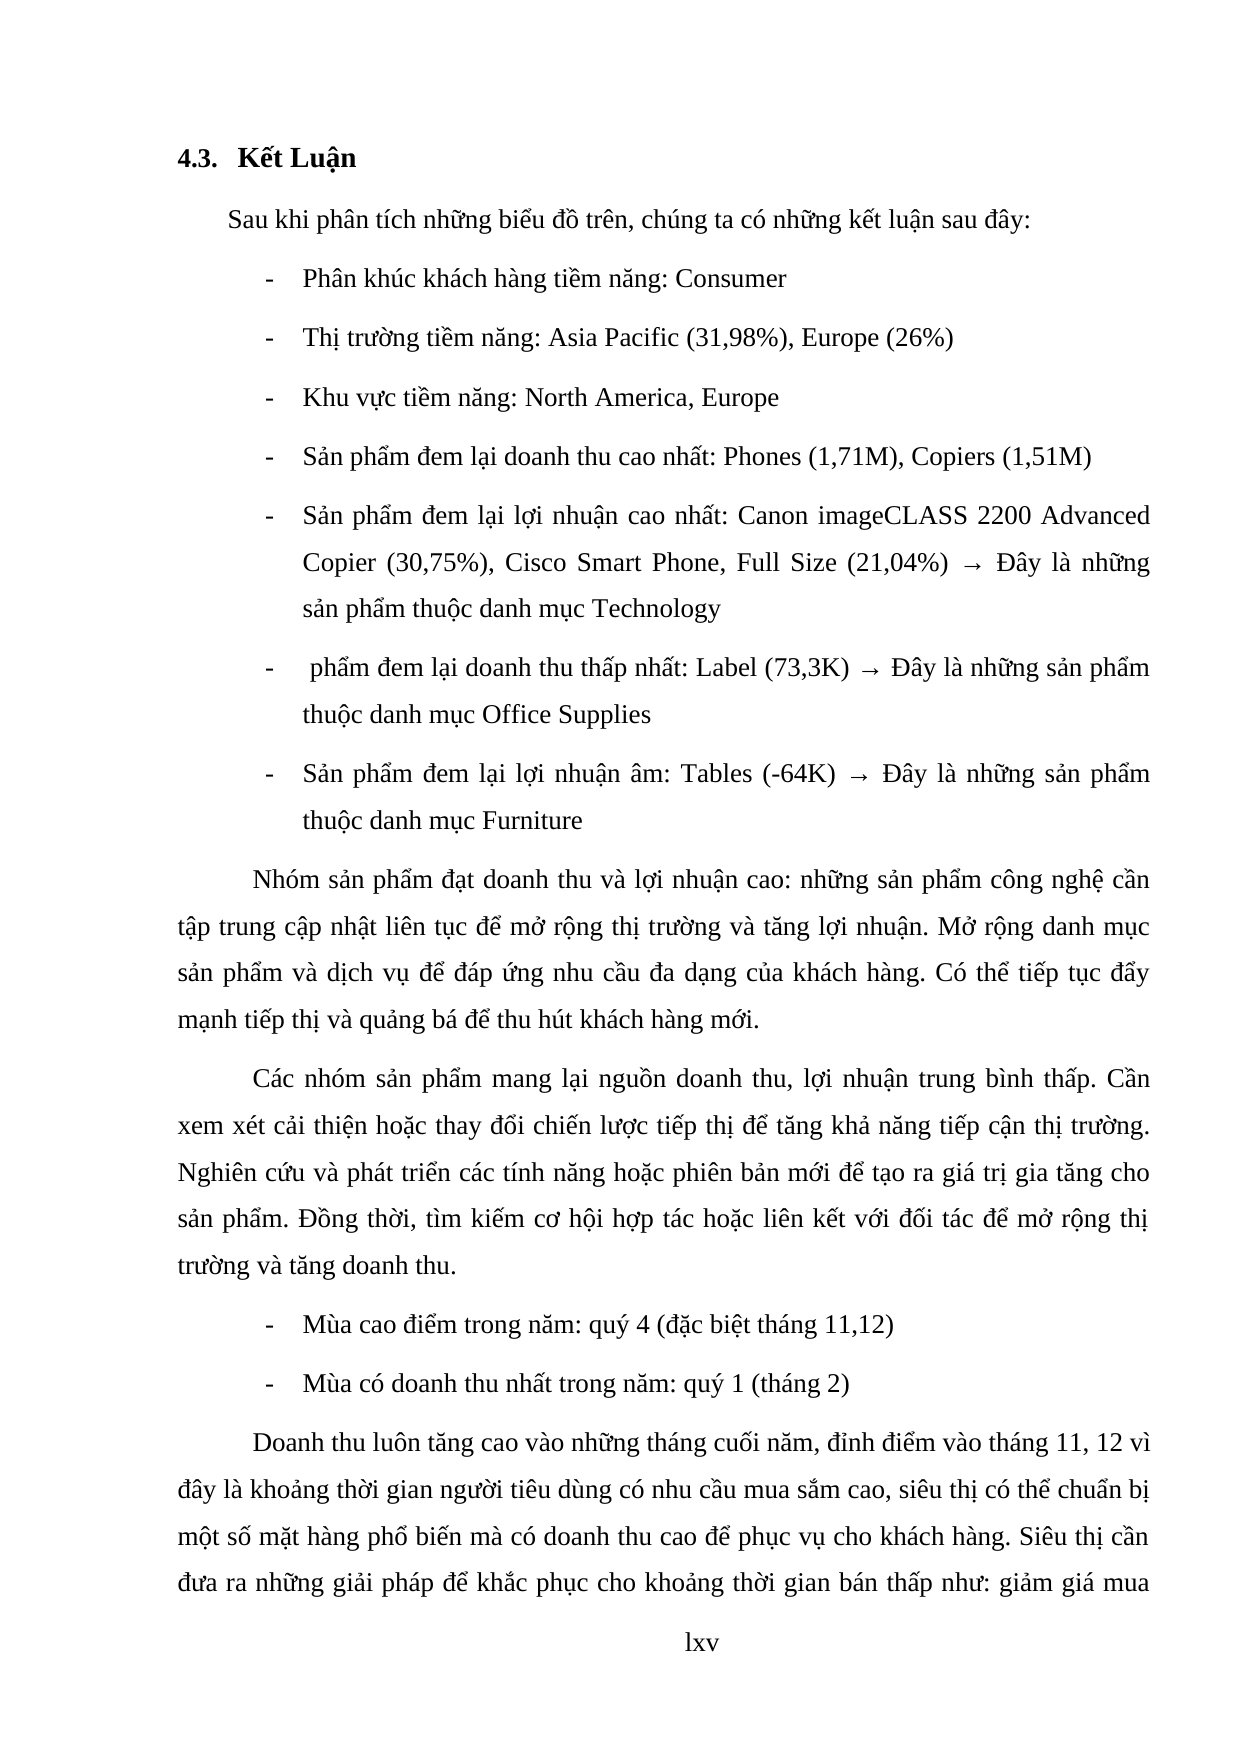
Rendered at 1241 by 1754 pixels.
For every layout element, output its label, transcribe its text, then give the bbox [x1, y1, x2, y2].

text Các nhóm sản phẩm mang lại nguồn doanh thu, lợi nhuận trung bình thấp. Cần xem xét cải thiện hoặc thay đổi chiến lược tiếp thị để tăng khả năng tiếp cận thị trường. Nghiên cứu và phát triển các tính năng hoặc phiên bản mới để tạo ra giá trị gia tăng cho sản phẩm. Đồng thời, tìm kiếm cơ hội hợp tác hoặc liên kết với đối tác để mở rộng thị trường và tăng doanh thu. [177, 1062, 1152, 1280]
list Sản phẩm đem lại doanh thu cao nhất: Phones (1,71M), Copiers (1,51M) [265, 440, 1152, 471]
list Thị trường tiềm năng: Asia Pacific (31,98%), Europe (26%) [265, 322, 1152, 353]
text Nhóm sản phẩm đạt doanh thu và lợi nhuận cao: những sản phẩm công nghệ cần tập trung cập nhật liên tục để mở rộng thị trường và tăng lợi nhuận. Mở rộng danh mục sản phẩm và dịch vụ để đáp ứng nhu cầu đa dạng của khách hàng. Có thể tiếp tục đẩy mạnh tiếp thị và quảng bá để thu hút khách hàng mới. [177, 863, 1152, 1034]
subtitle Kết Luận [177, 140, 1152, 174]
list Khu vực tiềm năng: North America, Europe [265, 381, 1152, 412]
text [177, 1427, 1152, 1598]
list Sản phẩm đem lại lợi nhuận cao nhất: Canon imageCLASS 2200 Advanced Copier (30,75%), Cisco Smart Phone, Full Size (21,04%) → Đây là những sản phẩm thuộc danh mục Technology [265, 499, 1152, 623]
text Sau khi phân tích những biểu đồ trên, chúng ta có những kết luận sau đây: [177, 203, 1152, 234]
list Phân khúc khách hàng tiềm năng: Consumer [265, 262, 1152, 293]
list Mùa cao điểm trong năm: quý 4 (đặc biệt tháng 11,12) [265, 1308, 1152, 1339]
list Mùa có doanh thu nhất trong năm: quý 1 (tháng 2) [265, 1367, 1152, 1398]
list phẩm đem lại doanh thu thấp nhất: Label (73,3K) → Đây là những sản phẩm thuộc danh mục Office Supplies [265, 652, 1152, 729]
list Sản phẩm đem lại lợi nhuận âm: Tables (-64K) → Đây là những sản phẩm thuộc danh mục Furniture [265, 757, 1152, 835]
